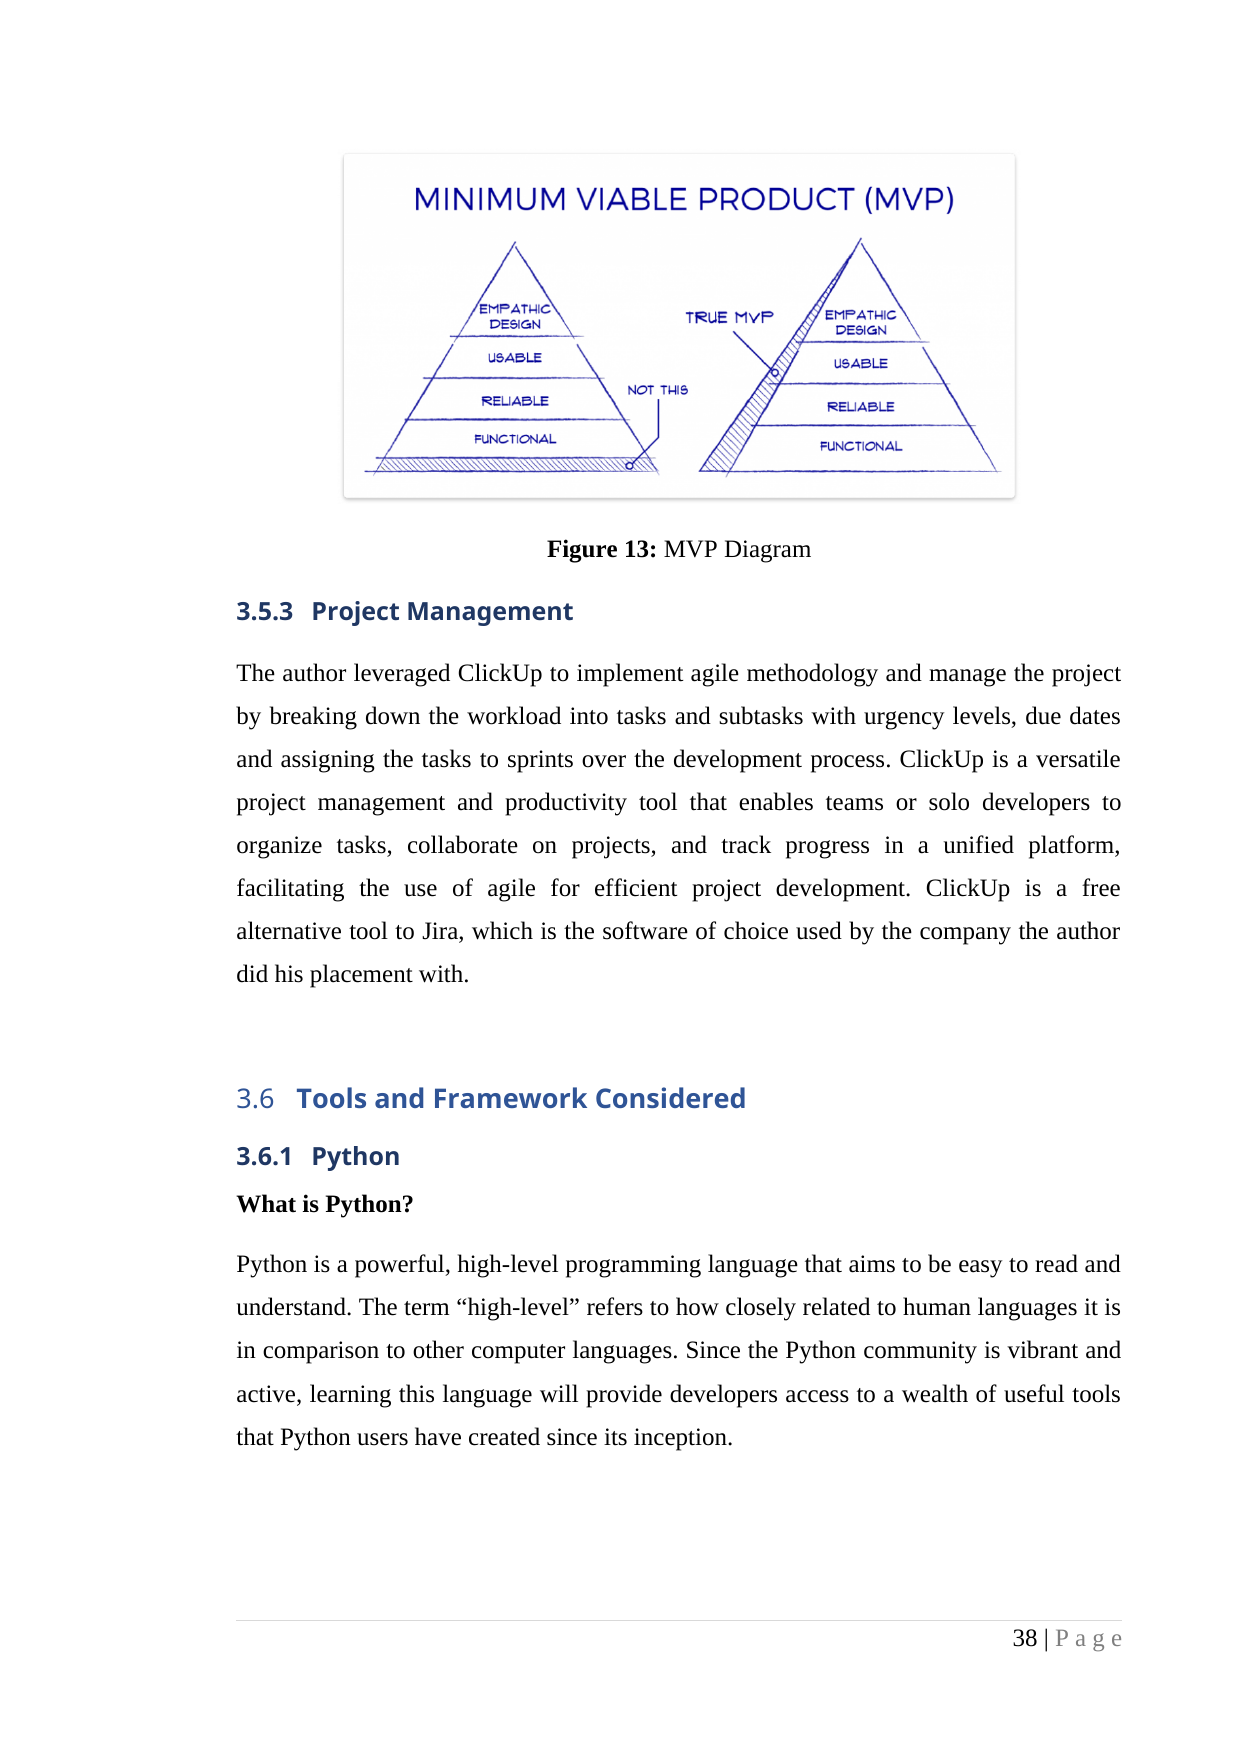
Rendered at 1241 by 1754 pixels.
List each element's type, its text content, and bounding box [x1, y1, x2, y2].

text Figure 13: MVP Diagram [236, 534, 1122, 563]
subtitle Tools and Framework Considered [236, 1079, 1122, 1116]
subtitle Python [236, 1138, 1122, 1173]
subtitle What is Python? [236, 1189, 1122, 1218]
subtitle Project Management [236, 594, 1122, 628]
text The author leveraged ClickUp to implement agile methodology and manage the project by breaking down the workload into tasks and subtasks with urgency levels, due dates and assigning the tasks to sprints over the development process. ClickUp is a versatile project management and productivity tool that enables teams or solo developers to organize tasks, collaborate on projects, and track progress in a unified platform, facilitating the use of agile for efficient project development. ClickUp is a free alternative tool to Jira, which is the software of choice used by the company the author did his placement with. [236, 658, 1122, 988]
picture [337, 147, 1021, 504]
text Python is a powerful, high-level programming language that aims to be easy to read and understand. The term “high-level” refers to how closely related to human languages it is in comparison to other computer languages. Since the Python community is vibrant and active, learning this language will provide developers access to a wealth of useful tools that Python users have created since its inception. [236, 1249, 1122, 1451]
